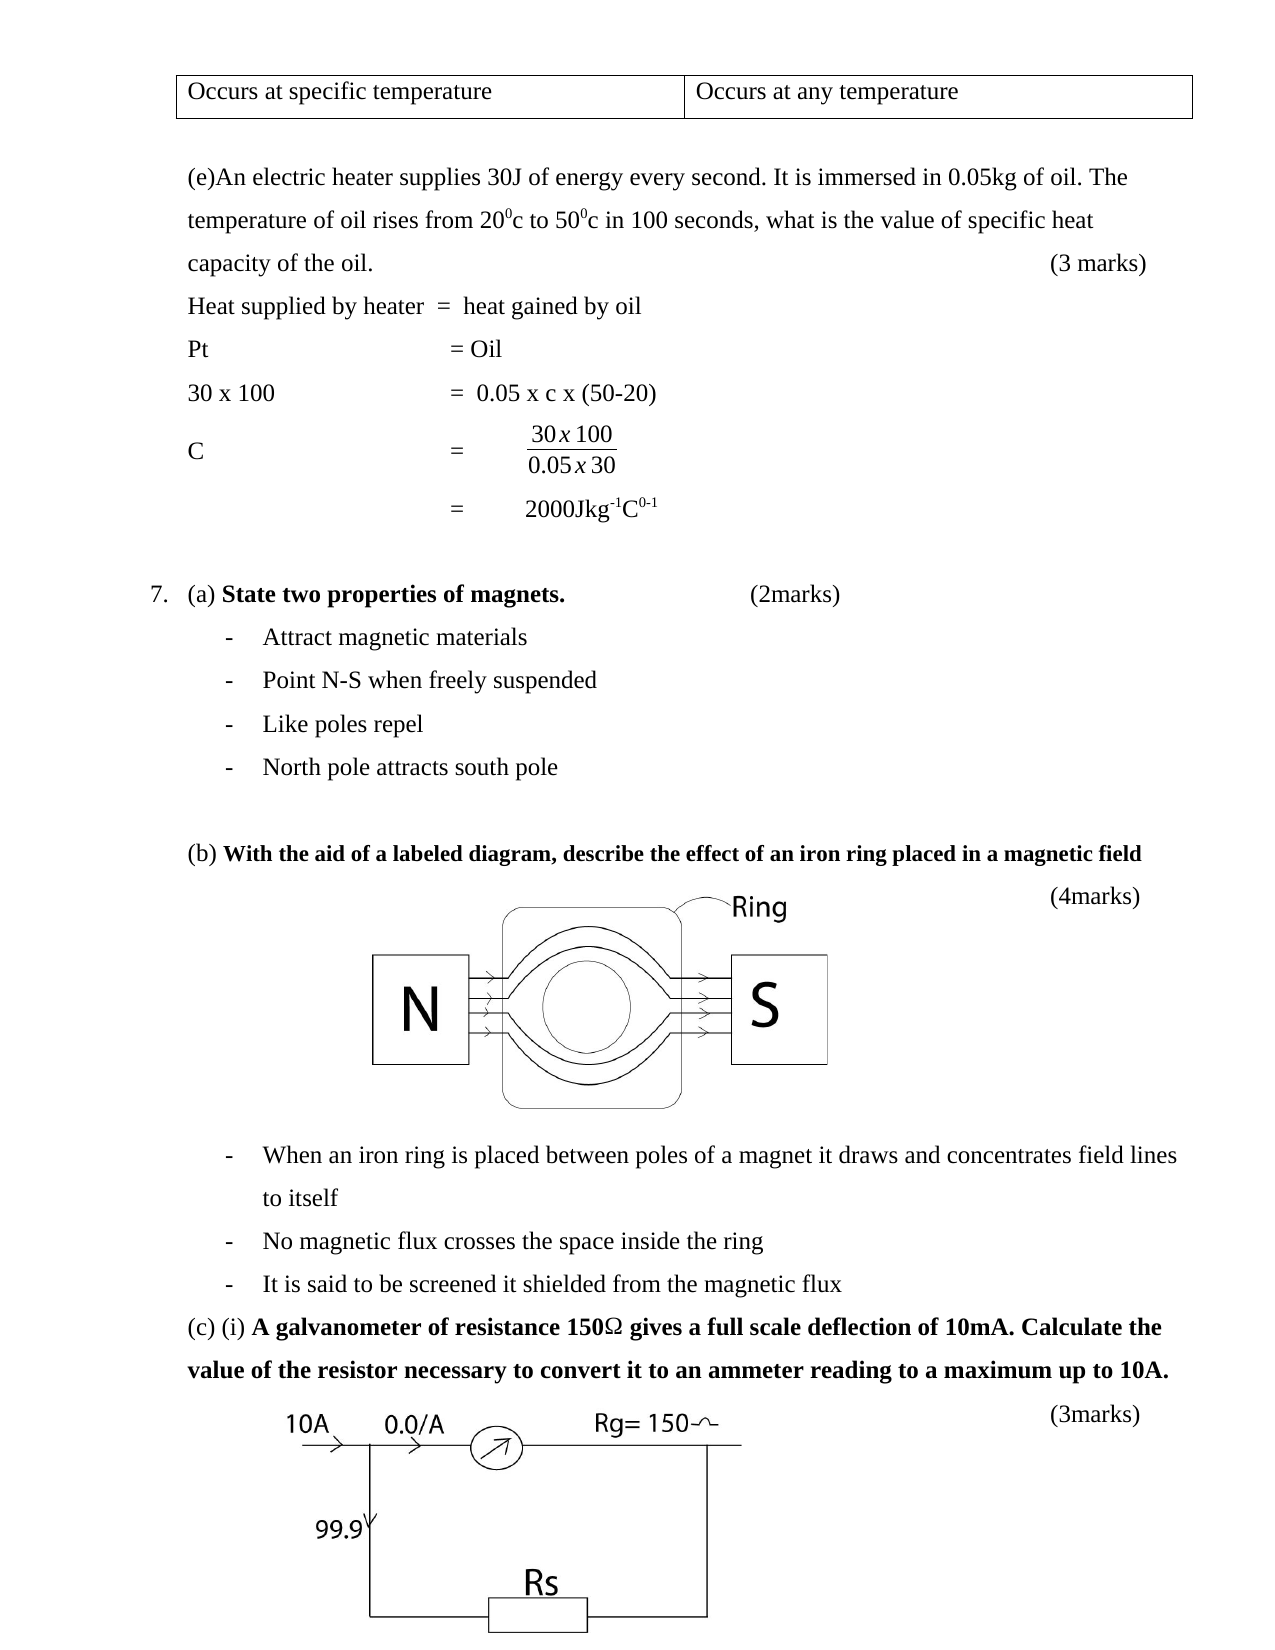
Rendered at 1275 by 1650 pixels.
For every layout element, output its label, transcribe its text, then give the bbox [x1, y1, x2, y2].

list North pole attracts south pole [225, 752, 1181, 781]
list Point N-S when freely suspended [225, 666, 1181, 694]
list Like poles repel [225, 709, 1181, 737]
list It is said to be screened it shielded from the magnetic flux [225, 1269, 1181, 1298]
list No magnetic flux crosses the space inside the ring [225, 1226, 1181, 1255]
list Attract magnetic materials [225, 622, 1181, 651]
list (c) (i) A galvanometer of resistance 150 gives a full scale deflection of 10mA. Calculate the value of the resistor necessary to convert it to an ammeter reading to a maximum up to 10A. (3marks) [187, 1312, 1181, 1427]
list When an iron ring is placed between poles of a magnet it draws and concentrates field lines to itself [225, 1140, 1181, 1212]
picture [372, 910, 828, 1109]
list (e)An electric heater supplies 30J of energy every second. It is immersed in 0.05kg of oil. The temperature of oil rises from 200c to 500c in 100 seconds, what is the value of specific heat capacity of the oil. (3 marks) [187, 162, 1181, 277]
list (a) State two properties of magnets. (2marks) [150, 579, 1181, 608]
list C = [187, 421, 1181, 480]
list 30 x 100 = 0.05 x c x (50-20) [187, 378, 1181, 406]
list Pt = Oil [187, 334, 1181, 363]
picture [284, 1427, 742, 1633]
table_cell Occurs at specific temperature [177, 76, 684, 118]
list (b) With the aid of a labeled diagram, describe the effect of an iron ring placed in a magnetic field (4marks) [187, 838, 1181, 910]
list Heat supplied by heater = heat gained by oil [187, 291, 1181, 320]
list = 2000Jkg-1C0-1 [187, 494, 1181, 523]
table_cell Occurs at any temperature [685, 76, 1192, 118]
